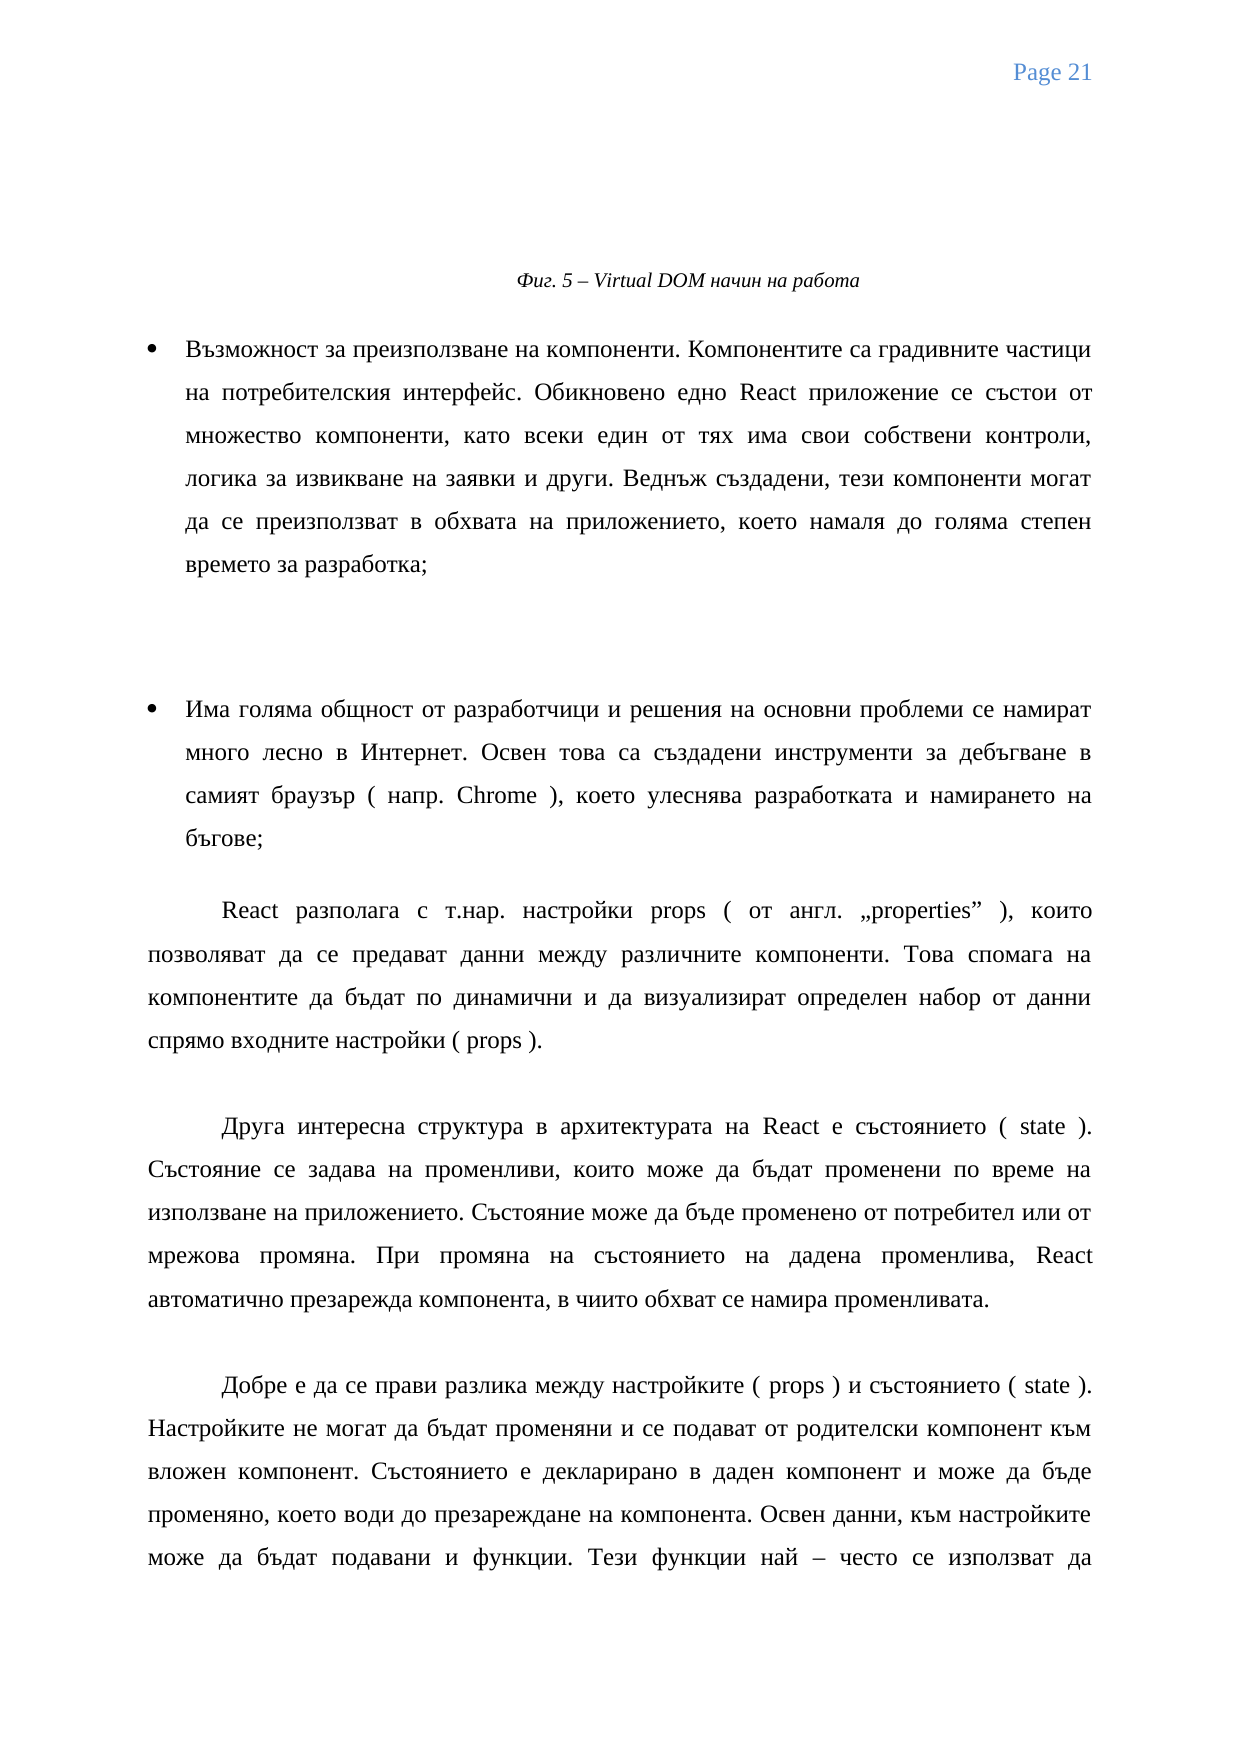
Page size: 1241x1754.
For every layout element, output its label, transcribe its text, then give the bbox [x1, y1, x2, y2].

text React разполага с т.нар. настройки props ( от англ. „properties” ), които позволяват да се предават данни между различните компоненти. Това спомага на компонентите да бъдат по динамични и да визуализират определен набор от данни спрямо входните настройки ( props ). [148, 896, 1093, 1054]
text Фиг. 5 – Virtual DOM начин на работа [443, 268, 1093, 292]
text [148, 1370, 1093, 1571]
text Друга интересна структура в архитектурата на React е състоянието ( state ). Състояние се задава на променливи, които може да бъдат променени по време на използване на приложението. Състояние може да бъде променено от потребител или от мрежова промяна. При промяна на състоянието на дадена променлива, React автоматично презарежда компонента, в чиито обхват се намира променливата. [148, 1111, 1093, 1312]
list Възможност за преизползване на компоненти. Компонентите са градивните частици на потребителския интерфейс. Обикновено едно React приложение се състои от множество компоненти, като всеки един от тях има свои собствени контроли, логика за извикване на заявки и други. Веднъж създадени, тези компоненти могат да се преизползват в обхвата на приложението, което намаля до голяма степен времето за разработка; [148, 334, 1093, 578]
list Има голяма общност от разработчици и решения на основни проблеми се намират много лесно в Интернет. Освен това са създадени инструменти за дебъгване в самият браузър ( напр. Chrome ), което улеснява разработката и намирането на бъгове; [148, 694, 1093, 852]
